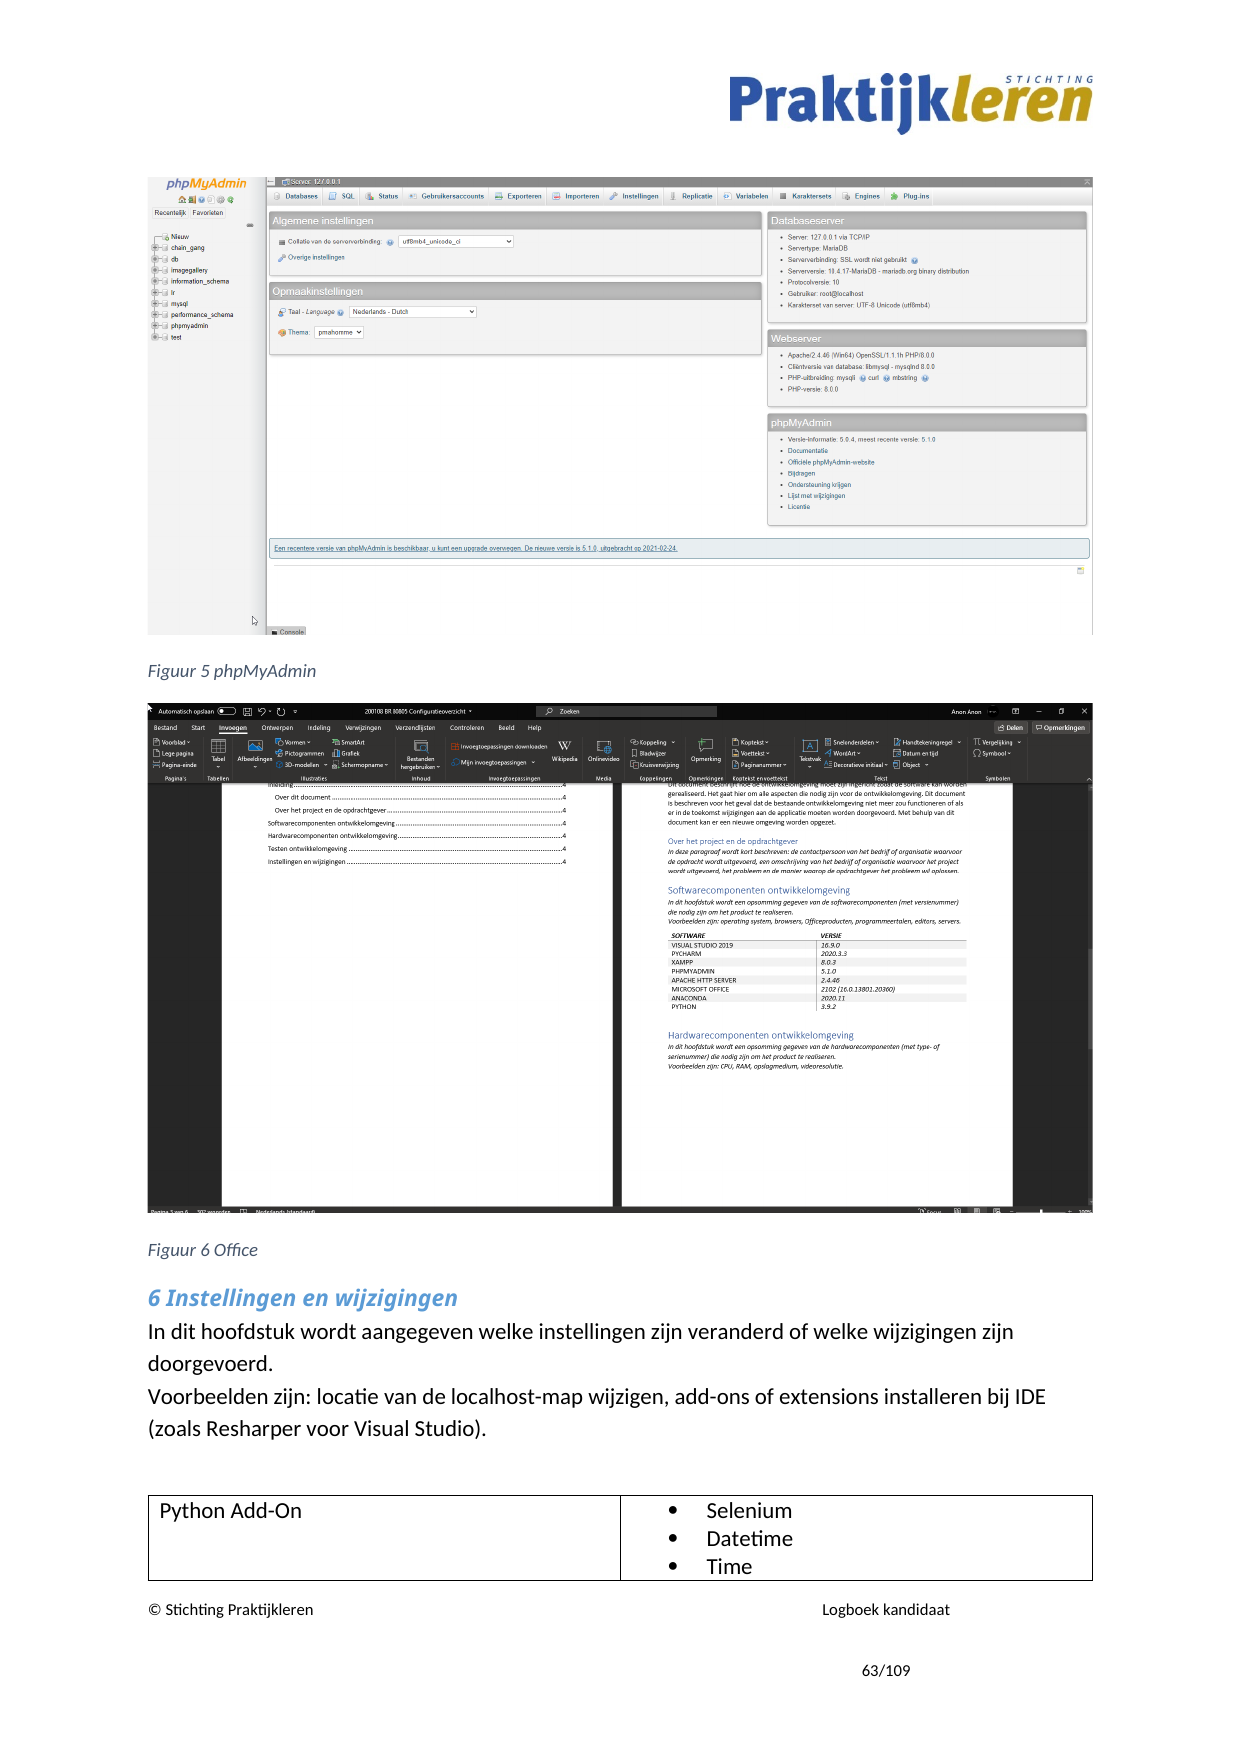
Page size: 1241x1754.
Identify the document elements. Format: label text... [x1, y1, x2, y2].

text Figuur 5 phpMyAdmin [148, 660, 1093, 683]
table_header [621, 1496, 1092, 1580]
subtitle 6 Instellingen en wijzigingen [148, 1281, 1093, 1313]
picture [147, 703, 1093, 1213]
picture [147, 177, 1093, 635]
picture [730, 73, 1093, 135]
table_header Python Add-On [149, 1496, 620, 1580]
text Figuur 6 Office [148, 1238, 1093, 1261]
text In dit hoofdstuk wordt aangegeven welke instellingen zijn veranderd of welke wijzigingen zijn doorgevoerd. Voorbeelden zijn: locatie van de localhost-map wijzigen, add-ons of extensions installeren bij IDE (zoals Resharper voor Visual Studio). [148, 1317, 1093, 1442]
